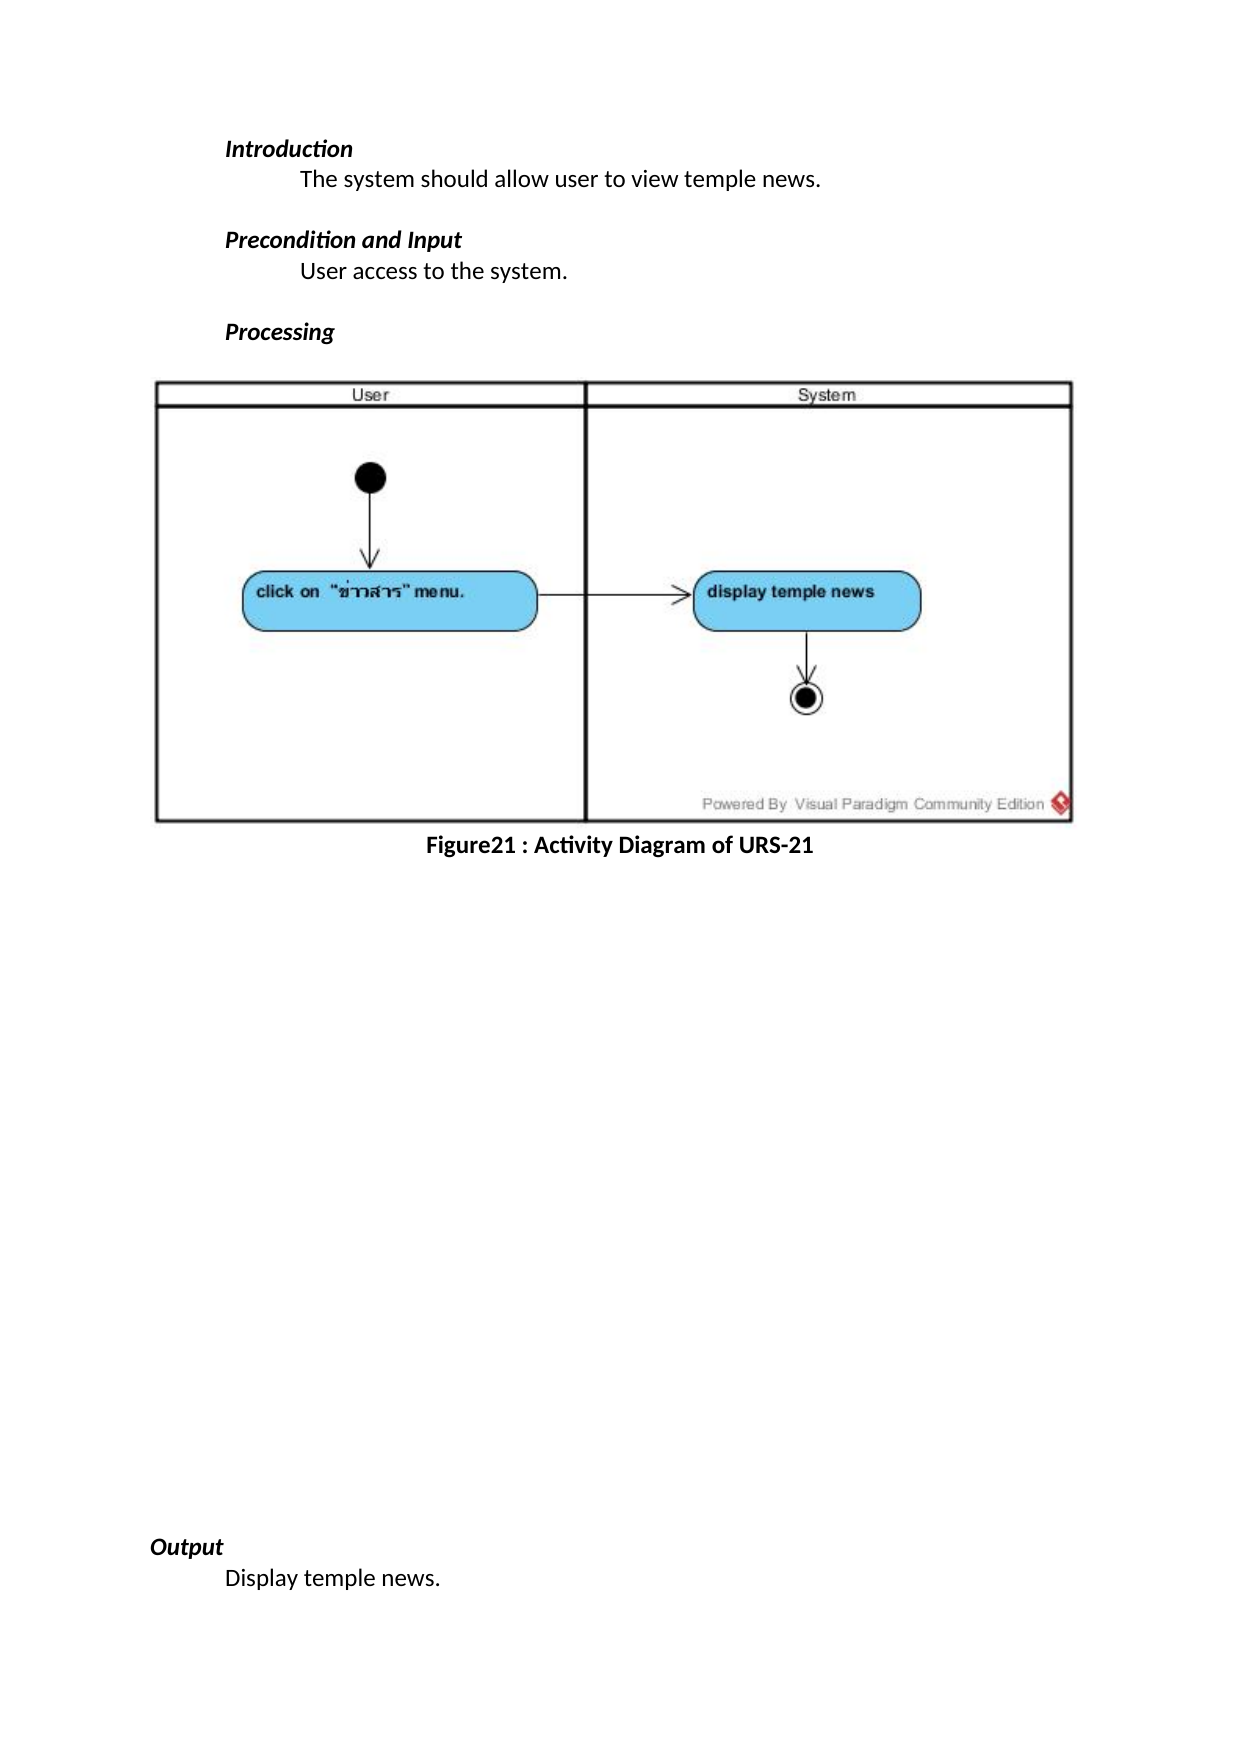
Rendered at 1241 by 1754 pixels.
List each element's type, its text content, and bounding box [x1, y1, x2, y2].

text Figure21 : Activity Diagram of URS-21 [150, 829, 1090, 860]
text Precondition and Input [150, 224, 1090, 255]
text Introduction [150, 133, 1090, 163]
text Processing [150, 316, 1090, 347]
text The system should allow user to view temple news. [150, 163, 1090, 194]
text Output [150, 1531, 1090, 1562]
text Display temple news. [150, 1562, 1090, 1592]
picture [150, 377, 1079, 830]
text User access to the system. [225, 255, 1090, 286]
